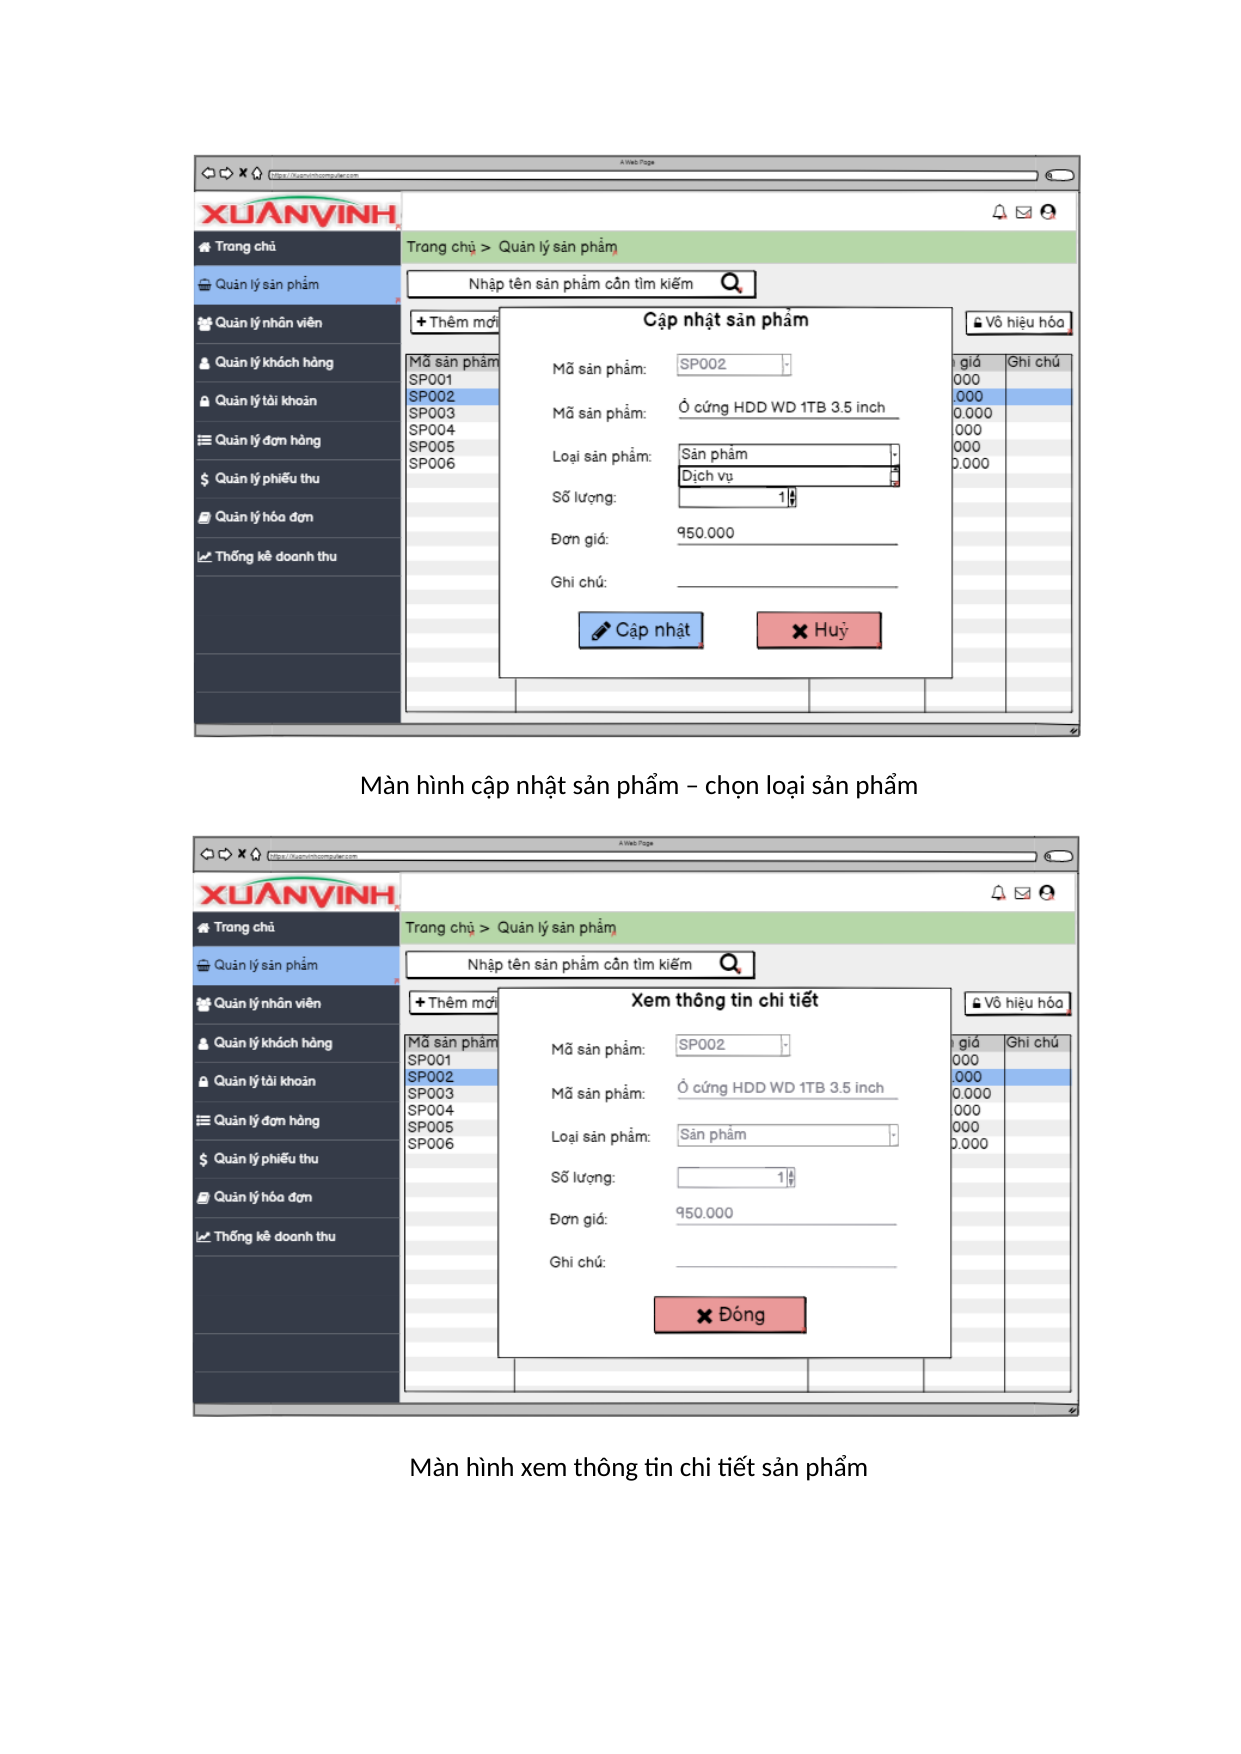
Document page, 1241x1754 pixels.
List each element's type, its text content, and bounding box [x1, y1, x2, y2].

picture [188, 150, 1089, 742]
text Màn hình xem thông tin chi tiết sản phẩm [150, 1450, 1128, 1483]
picture [188, 830, 1089, 1424]
text Màn hình cập nhật sản phẩm – chọn loại sản phẩm [150, 768, 1128, 801]
